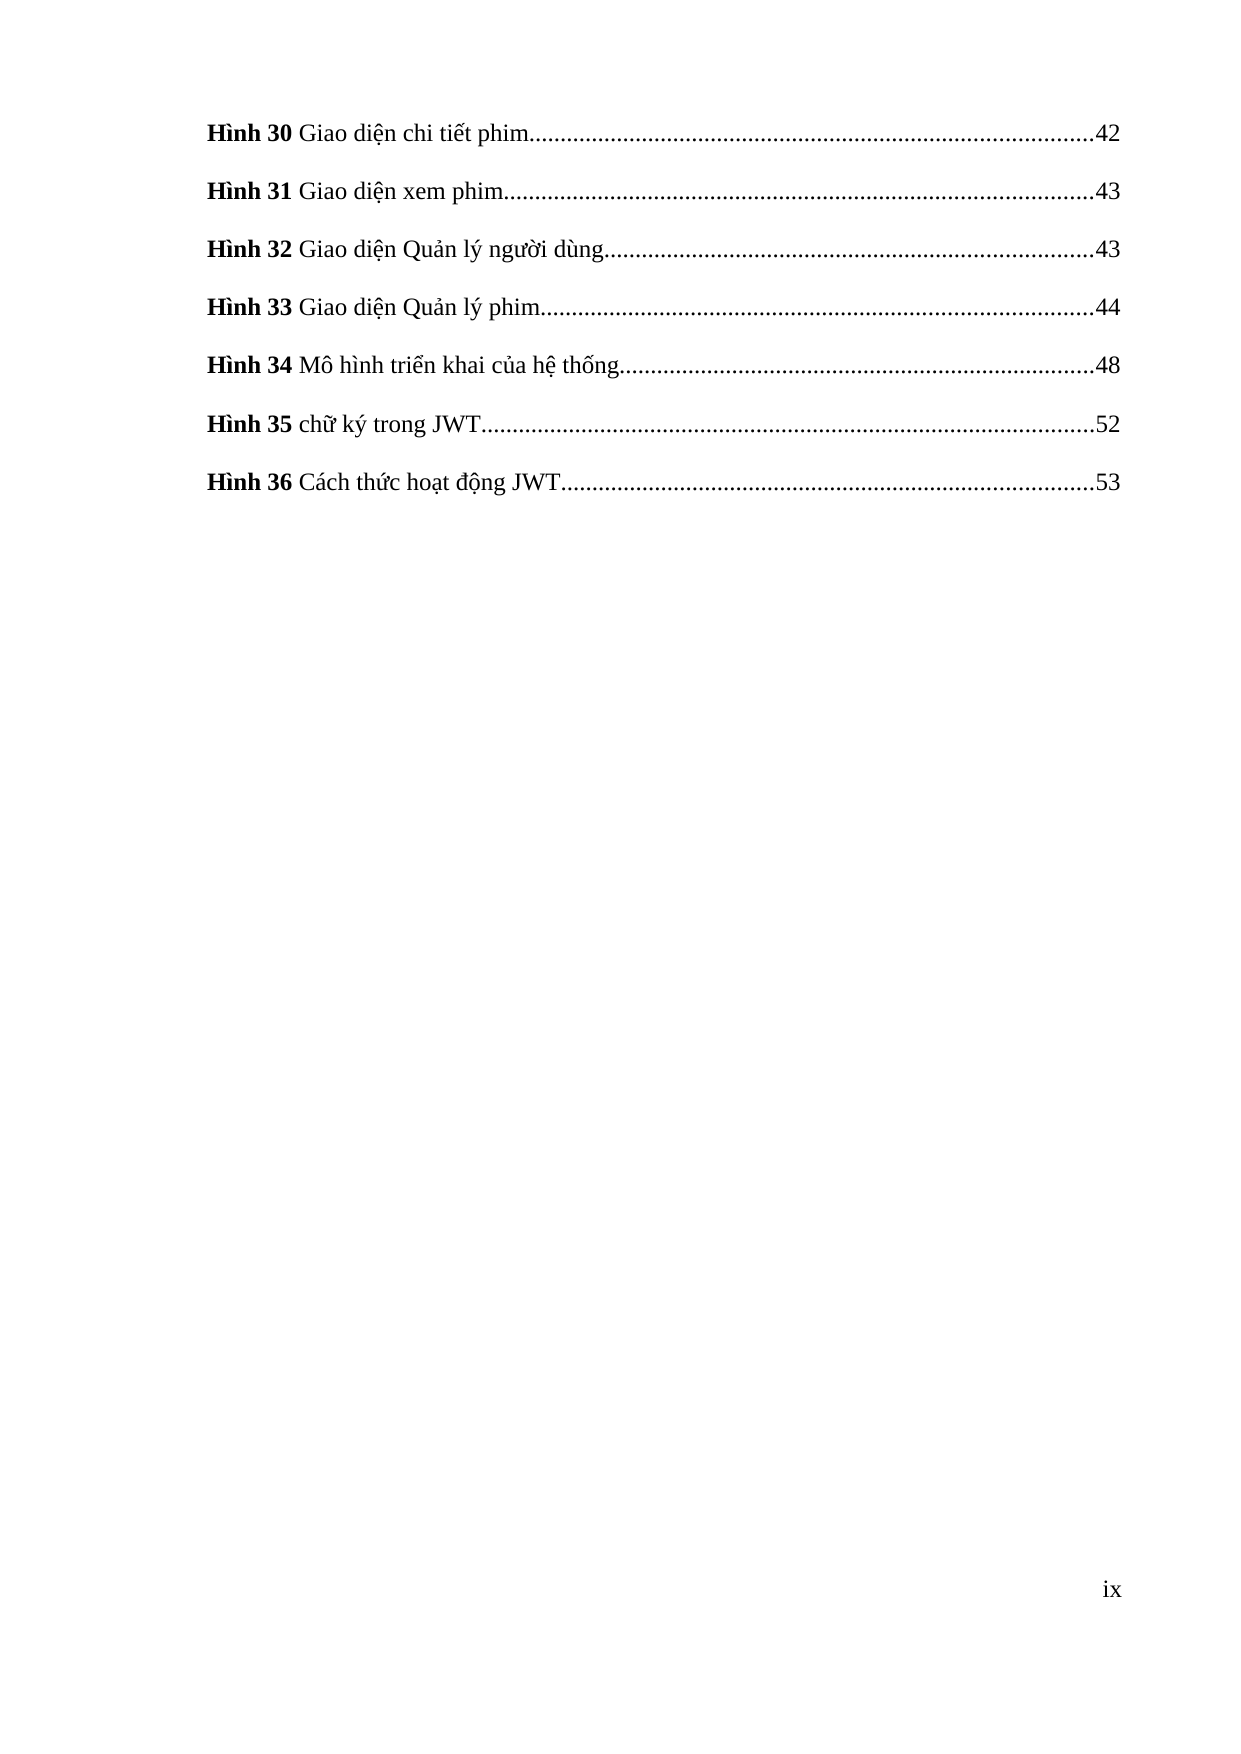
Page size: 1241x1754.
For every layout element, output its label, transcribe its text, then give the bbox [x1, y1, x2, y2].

text Hình 33 Giao diện Quản lý phim 44 [207, 292, 1122, 321]
text Hình 34 Mô hình triển khai của hệ thống 48 [207, 351, 1122, 379]
text Hình 36 Cách thức hoạt động JWT 53 [207, 467, 1122, 496]
text Hình 35 chữ ký trong JWT 52 [207, 409, 1122, 437]
text Hình 32 Giao diện Quản lý người dùng 43 [207, 234, 1122, 263]
text Hình 31 Giao diện xem phim 43 [207, 176, 1122, 205]
text Hình 30 Giao diện chi tiết phim 42 [207, 118, 1122, 147]
